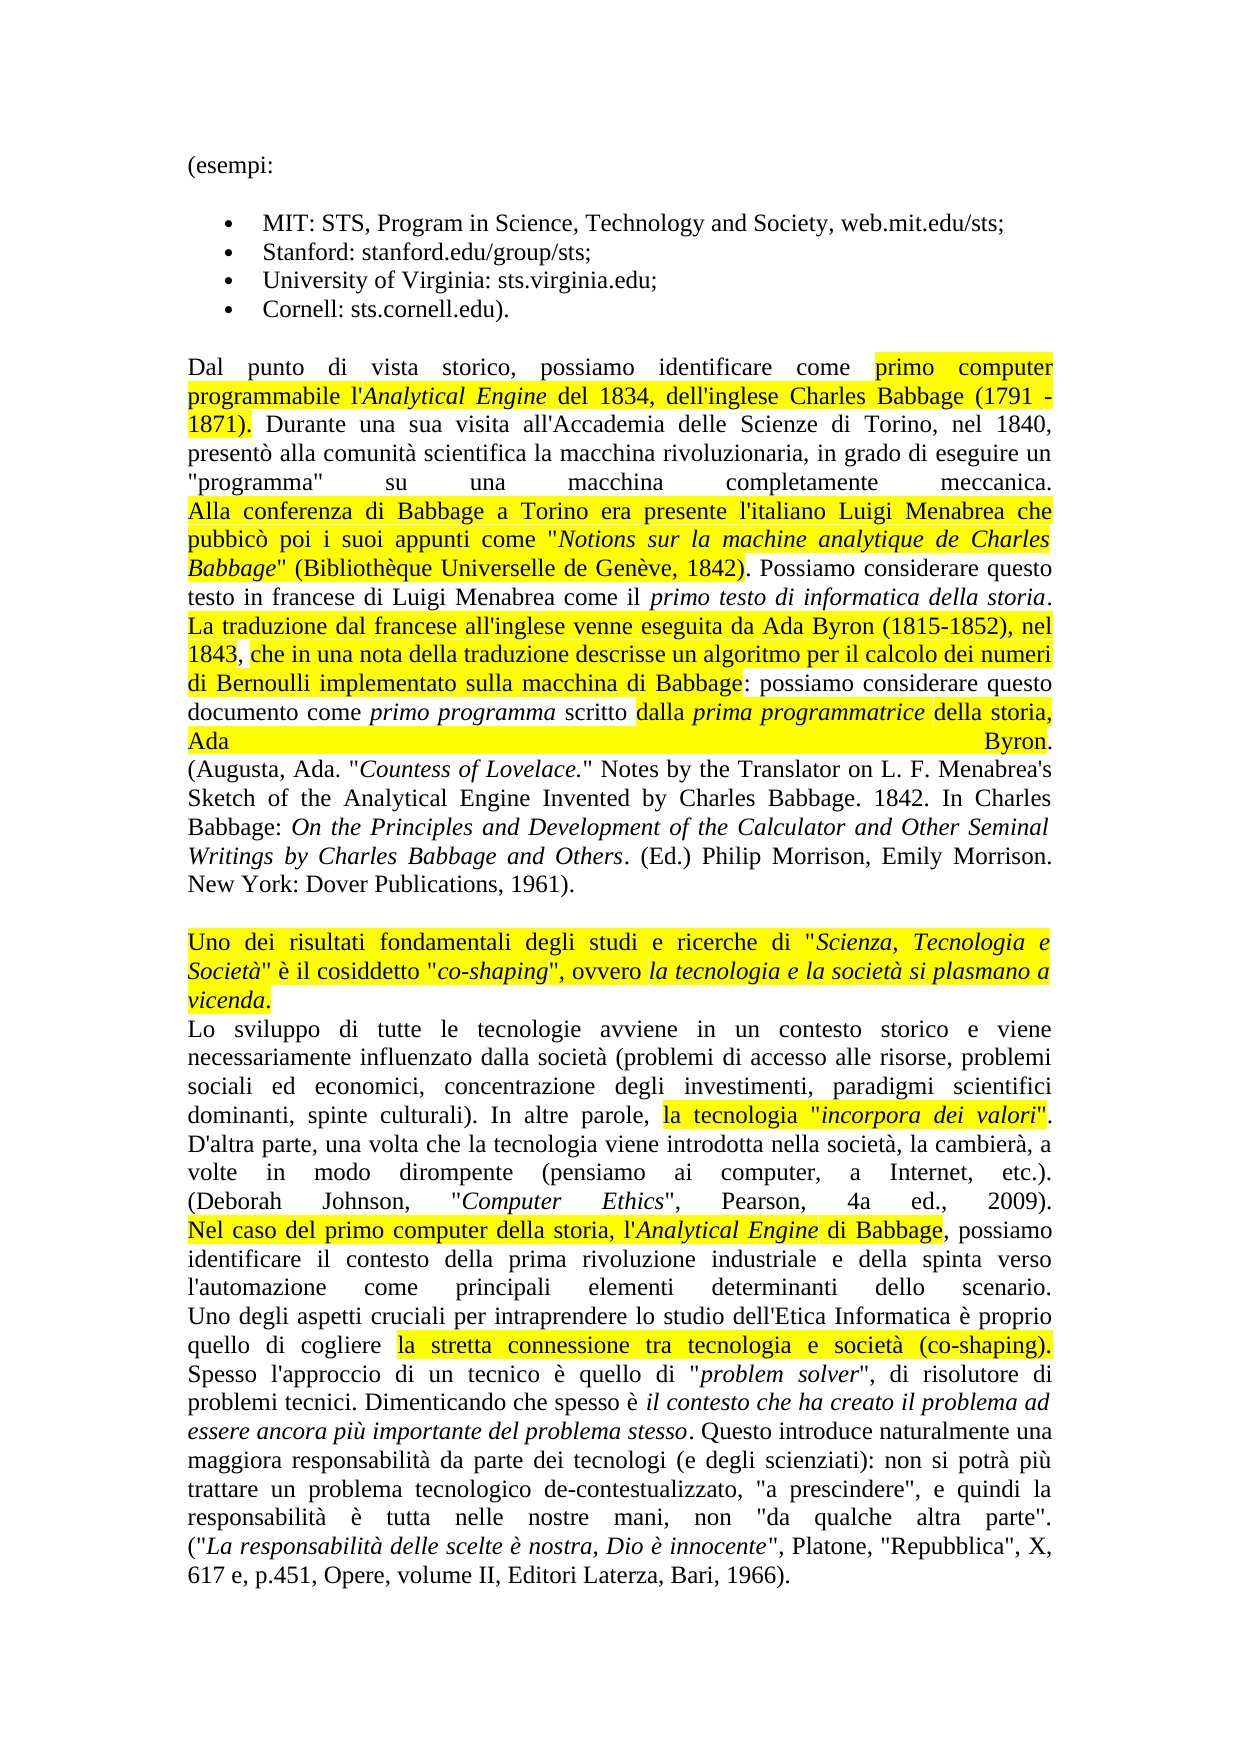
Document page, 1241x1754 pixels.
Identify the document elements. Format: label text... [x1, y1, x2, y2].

list Cornell: sts.cornell.edu). [225, 294, 1053, 323]
text (esempi: [187, 150, 1053, 179]
text Dal punto di vista storico, possiamo identificare come primo computer programmabile l'Analytical Engine del 1834, dell'inglese Charles Babbage (1791 - 1871). Durante una sua visita all'Accademia delle Scienze di Torino, nel 1840, presentò alla comunità scientifica la macchina rivoluzionaria, in grado di eseguire un "programma" su una macchina completamente meccanica. Alla conferenza di Babbage a Torino era presente l'italiano Luigi Menabrea che pubbicò poi i suoi appunti come "Notions sur la machine analytique de Charles Babbage" (Bibliothèque Universelle de Genève, 1842). Possiamo considerare questo testo in francese di Luigi Menabrea come il primo testo di informatica della storia. La traduzione dal francese all'inglese venne eseguita da Ada Byron (1815-1852), nel 1843, che in una nota della traduzione descrisse un algoritmo per il calcolo dei numeri di Bernoulli implementato sulla macchina di Babbage: possiamo considerare questo documento come primo programma scritto dalla prima programmatrice della storia, Ada Byron. (Augusta, Ada. "Countess of Lovelace." Notes by the Translator on L. F. Menabrea's Sketch of the Analytical Engine Invented by Charles Babbage. 1842. In Charles Babbage: On the Principles and Development of the Calculator and Other Seminal Writings by Charles Babbage and Others. (Ed.) Philip Morrison, Emily Morrison. New York: Dover Publications, 1961). [187, 668, 1053, 898]
list Stanford: stanford.edu/group/sts; [225, 237, 1053, 265]
list University of Virginia: sts.virginia.edu; [225, 265, 1053, 294]
text Dal punto di vista storico, possiamo identificare come primo computer programmabile l'Analytical Engine del 1834, dell'inglese Charles Babbage (1791 - 1871). Durante una sua visita all'Accademia delle Scienze di Torino, nel 1840, presentò alla comunità scientifica la macchina rivoluzionaria, in grado di eseguire un "programma" su una macchina completamente meccanica. Alla conferenza di Babbage a Torino era presente l'italiano Luigi Menabrea che pubbicò poi i suoi appunti come "Notions sur la machine analytique de Charles Babbage" (Bibliothèque Universelle de Genève, 1842). Possiamo considerare questo testo in francese di Luigi Menabrea come il primo testo di informatica della storia. La traduzione dal francese all'inglese venne eseguita da Ada Byron (1815-1852), nel 1843, che in una nota della traduzione descrisse un algoritmo per il calcolo dei numeri di Bernoulli implementato sulla macchina di Babbage: possiamo considerare questo documento come primo programma scritto dalla prima programmatrice della storia, Ada Byron. (Augusta, Ada. "Countess of Lovelace." Notes by the Translator on L. F. Menabrea's Sketch of the Analytical Engine Invented by Charles Babbage. 1842. In Charles Babbage: On the Principles and Development of the Calculator and Other Seminal Writings by Charles Babbage and Others. (Ed.) Philip Morrison, Emily Morrison. New York: Dover Publications, 1961). [187, 519, 1053, 748]
list MIT: STS, Program in Science, Technology and Society, web.mit.edu/sts; [225, 208, 1053, 237]
text Uno dei risultati fondamentali degli studi e ricerche di "Scienza, Tecnologia e Società" è il cosiddetto "co-shaping", ovvero la tecnologia e la società si plasmano a vicenda. Lo sviluppo di tutte le tecnologie avviene in un contesto storico e viene necessariamente influenzato dalla società (problemi di accesso alle risorse, problemi sociali ed economici, concentrazione degli investimenti, paradigmi scientifici dominanti, spinte culturali). In altre parole, la tecnologia "incorpora dei valori". D'altra parte, una volta che la tecnologia viene introdotta nella società, la cambierà, a volte in modo dirompente (pensiamo ai computer, a Internet, etc.). (Deborah Johnson, "Computer Ethics", Pearson, 4a ed., 2009). Nel caso del primo computer della storia, l'Analytical Engine di Babbage, possiamo identificare il contesto della prima rivoluzione industriale e della spinta verso l'automazione come principali elementi determinanti dello scenario. Uno degli aspetti cruciali per intraprendere lo studio dell'Etica Informatica è proprio quello di cogliere la stretta connessione tra tecnologia e società (co-shaping). Spesso l'approccio di un tecnico è quello di "problem solver", di risolutore di problemi tecnici. Dimenticando che spesso è il contesto che ha creato il problema ad essere ancora più importante del problema stesso. Questo introduce naturalmente una maggiora responsabilità da parte dei tecnologi (e degli scienziati): non si potrà più trattare un problema tecnologico de-contestualizzato, "a prescindere", e quindi la responsabilità è tutta nelle nostre mani, non "da qualche altra parte". ("La responsabilità delle scelte è nostra, Dio è innocente", Platone, "Repubblica", X, 617 e, p.451, Opere, volume II, Editori Laterza, Bari, 1966). [187, 927, 1053, 1589]
text Dal punto di vista storico, possiamo identificare come primo computer programmabile l'Analytical Engine del 1834, dell'inglese Charles Babbage (1791 - 1871). Durante una sua visita all'Accademia delle Scienze di Torino, nel 1840, presentò alla comunità scientifica la macchina rivoluzionaria, in grado di eseguire un "programma" su una macchina completamente meccanica. Alla conferenza di Babbage a Torino era presente l'italiano Luigi Menabrea che pubbicò poi i suoi appunti come "Notions sur la machine analytique de Charles Babbage" (Bibliothèque Universelle de Genève, 1842). Possiamo considerare questo testo in francese di Luigi Menabrea come il primo testo di informatica della storia. La traduzione dal francese all'inglese venne eseguita da Ada Byron (1815-1852), nel 1843, che in una nota della traduzione descrisse un algoritmo per il calcolo dei numeri di Bernoulli implementato sulla macchina di Babbage: possiamo considerare questo documento come primo programma scritto dalla prima programmatrice della storia, Ada Byron. (Augusta, Ada. "Countess of Lovelace." Notes by the Translator on L. F. Menabrea's Sketch of the Analytical Engine Invented by Charles Babbage. 1842. In Charles Babbage: On the Principles and Development of the Calculator and Other Seminal Writings by Charles Babbage and Others. (Ed.) Philip Morrison, Emily Morrison. New York: Dover Publications, 1961). [187, 352, 1053, 518]
